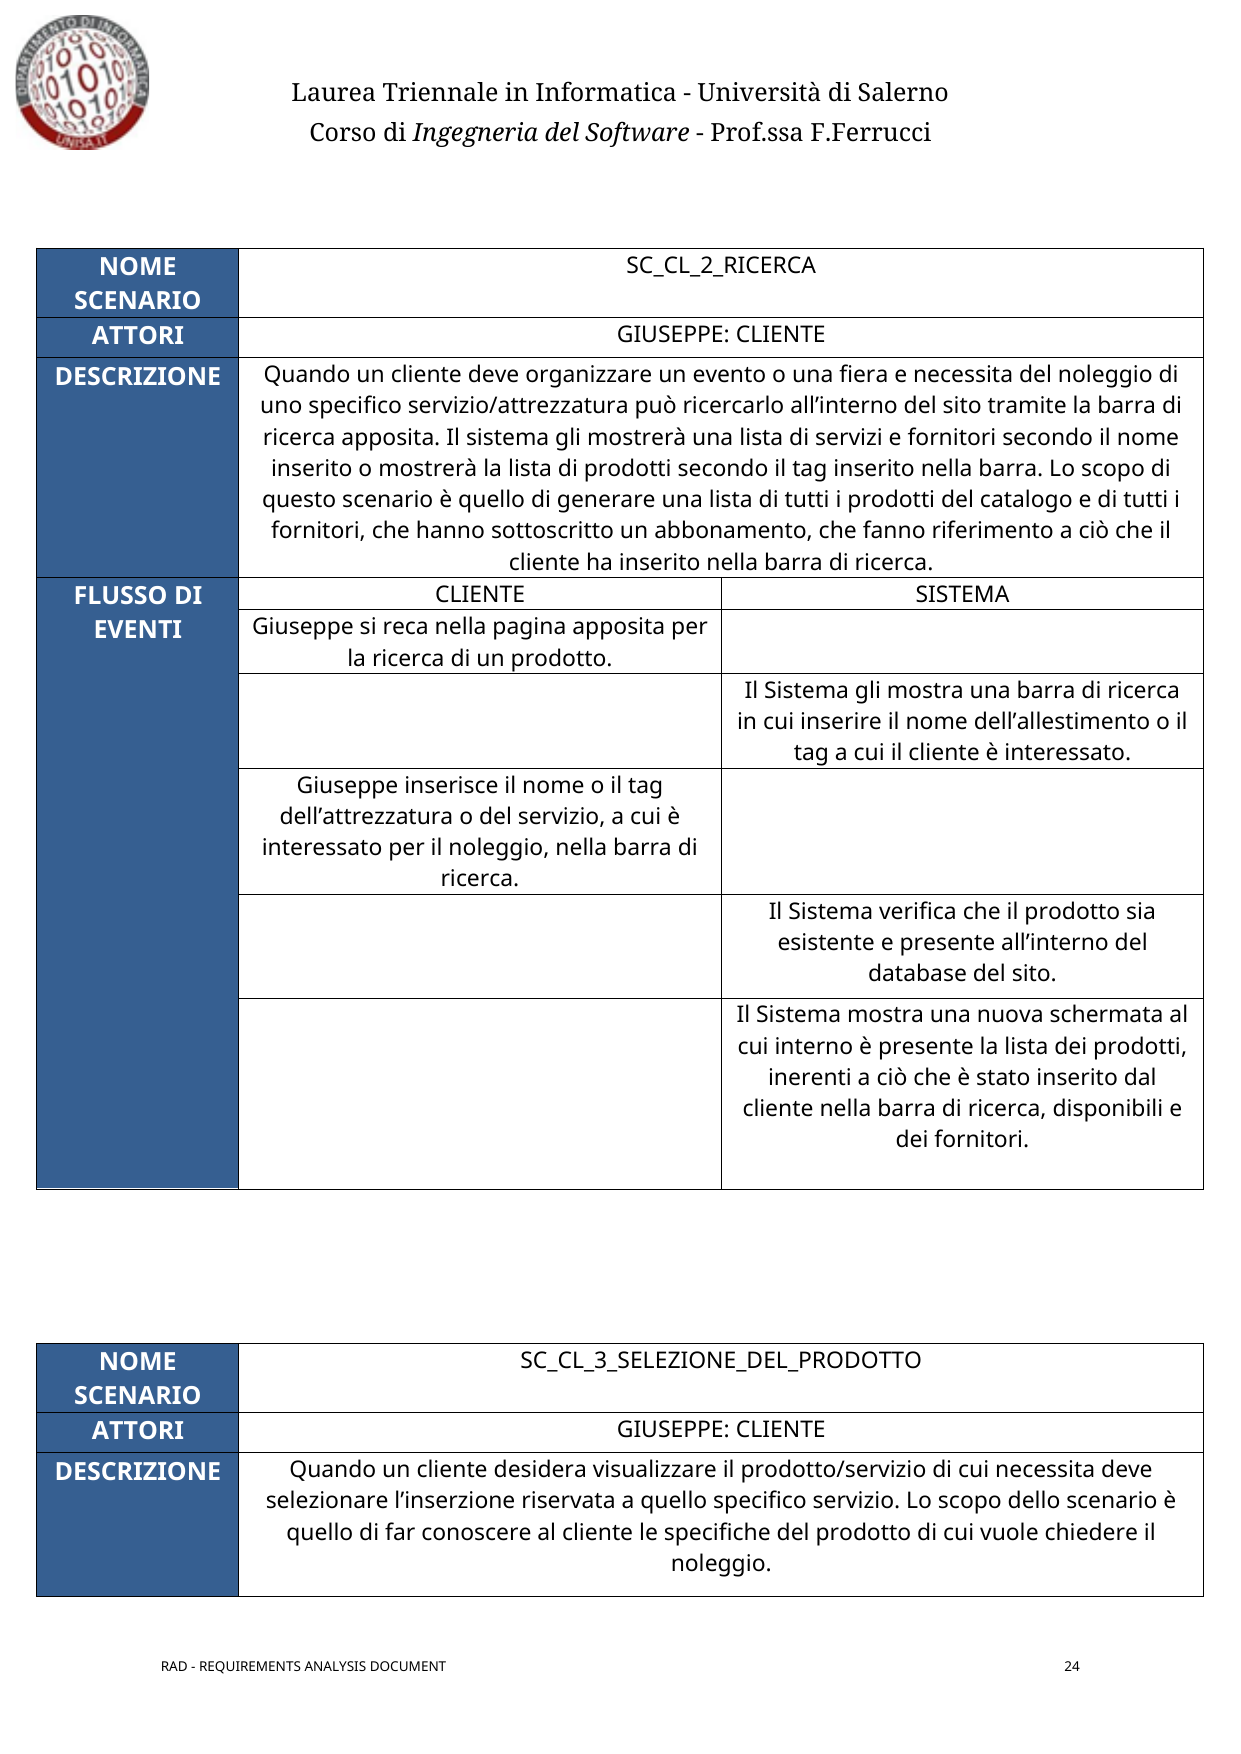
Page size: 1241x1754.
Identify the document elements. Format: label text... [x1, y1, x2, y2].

table_header NOME SCENARIO [37, 1344, 238, 1412]
table_header SC_CL_2_RICERCA [239, 249, 1203, 317]
table_cell Quando un cliente deve organizzare un evento o una fiera e necessita del noleggio di uno specifico servizio/attrezzatura può ricercarlo all’interno del sito tramite la barra di ricerca apposita. Il sistema gli mostrerà una lista di servizi e fornitori secondo il nome inserito o mostrerà la lista di prodotti secondo il tag inserito nella barra. Lo scopo di questo scenario è quello di generare una lista di tutti i prodotti del catalogo e di tutti i fornitori, che hanno sottoscritto un abbonamento, che fanno riferimento a ciò che il cliente ha inserito nella barra di ricerca. [239, 358, 1203, 577]
table_cell CLIENTE [239, 578, 721, 609]
table_cell Giuseppe si reca nella pagina apposita per la ricerca di un prodotto. [239, 610, 721, 673]
picture [15, 15, 150, 150]
table_cell Il Sistema gli mostra una barra di ricerca in cui inserire il nome dell’allestimento o il tag a cui il cliente è interessato. [722, 674, 1203, 767]
table_cell DESCRIZIONE [37, 1453, 238, 1596]
table_cell [722, 769, 1203, 893]
table_cell ATTORI [37, 318, 238, 357]
table_cell Il Sistema verifica che il prodotto sia esistente e presente all’interno del database del sito. [722, 895, 1203, 997]
table_header SC_CL_3_SELEZIONE_DEL_PRODOTTO [239, 1344, 1203, 1412]
table_cell [239, 895, 721, 997]
table_cell [239, 999, 721, 1188]
table_cell Giuseppe inserisce il nome o il tag dell’attrezzatura o del servizio, a cui è interessato per il noleggio, nella barra di ricerca. [239, 769, 721, 893]
table_header NOME SCENARIO [37, 249, 238, 317]
table_cell DESCRIZIONE [37, 358, 238, 577]
table_cell Il Sistema mostra una nuova schermata al cui interno è presente la lista dei prodotti, inerenti a ciò che è stato inserito dal cliente nella barra di ricerca, disponibili e dei fornitori. [722, 999, 1203, 1188]
table_cell FLUSSO DI EVENTI [37, 578, 238, 1188]
table_cell GIUSEPPE: CLIENTE [239, 1413, 1203, 1452]
table_cell SISTEMA [722, 578, 1203, 609]
table_cell [239, 674, 721, 767]
table_cell Quando un cliente desidera visualizzare il prodotto/servizio di cui necessita deve selezionare l’inserzione riservata a quello specifico servizio. Lo scopo dello scenario è quello di far conoscere al cliente le specifiche del prodotto di cui vuole chiedere il noleggio. [239, 1453, 1203, 1596]
table_cell [722, 610, 1203, 673]
table_cell GIUSEPPE: CLIENTE [239, 318, 1203, 357]
table_cell ATTORI [37, 1413, 238, 1452]
